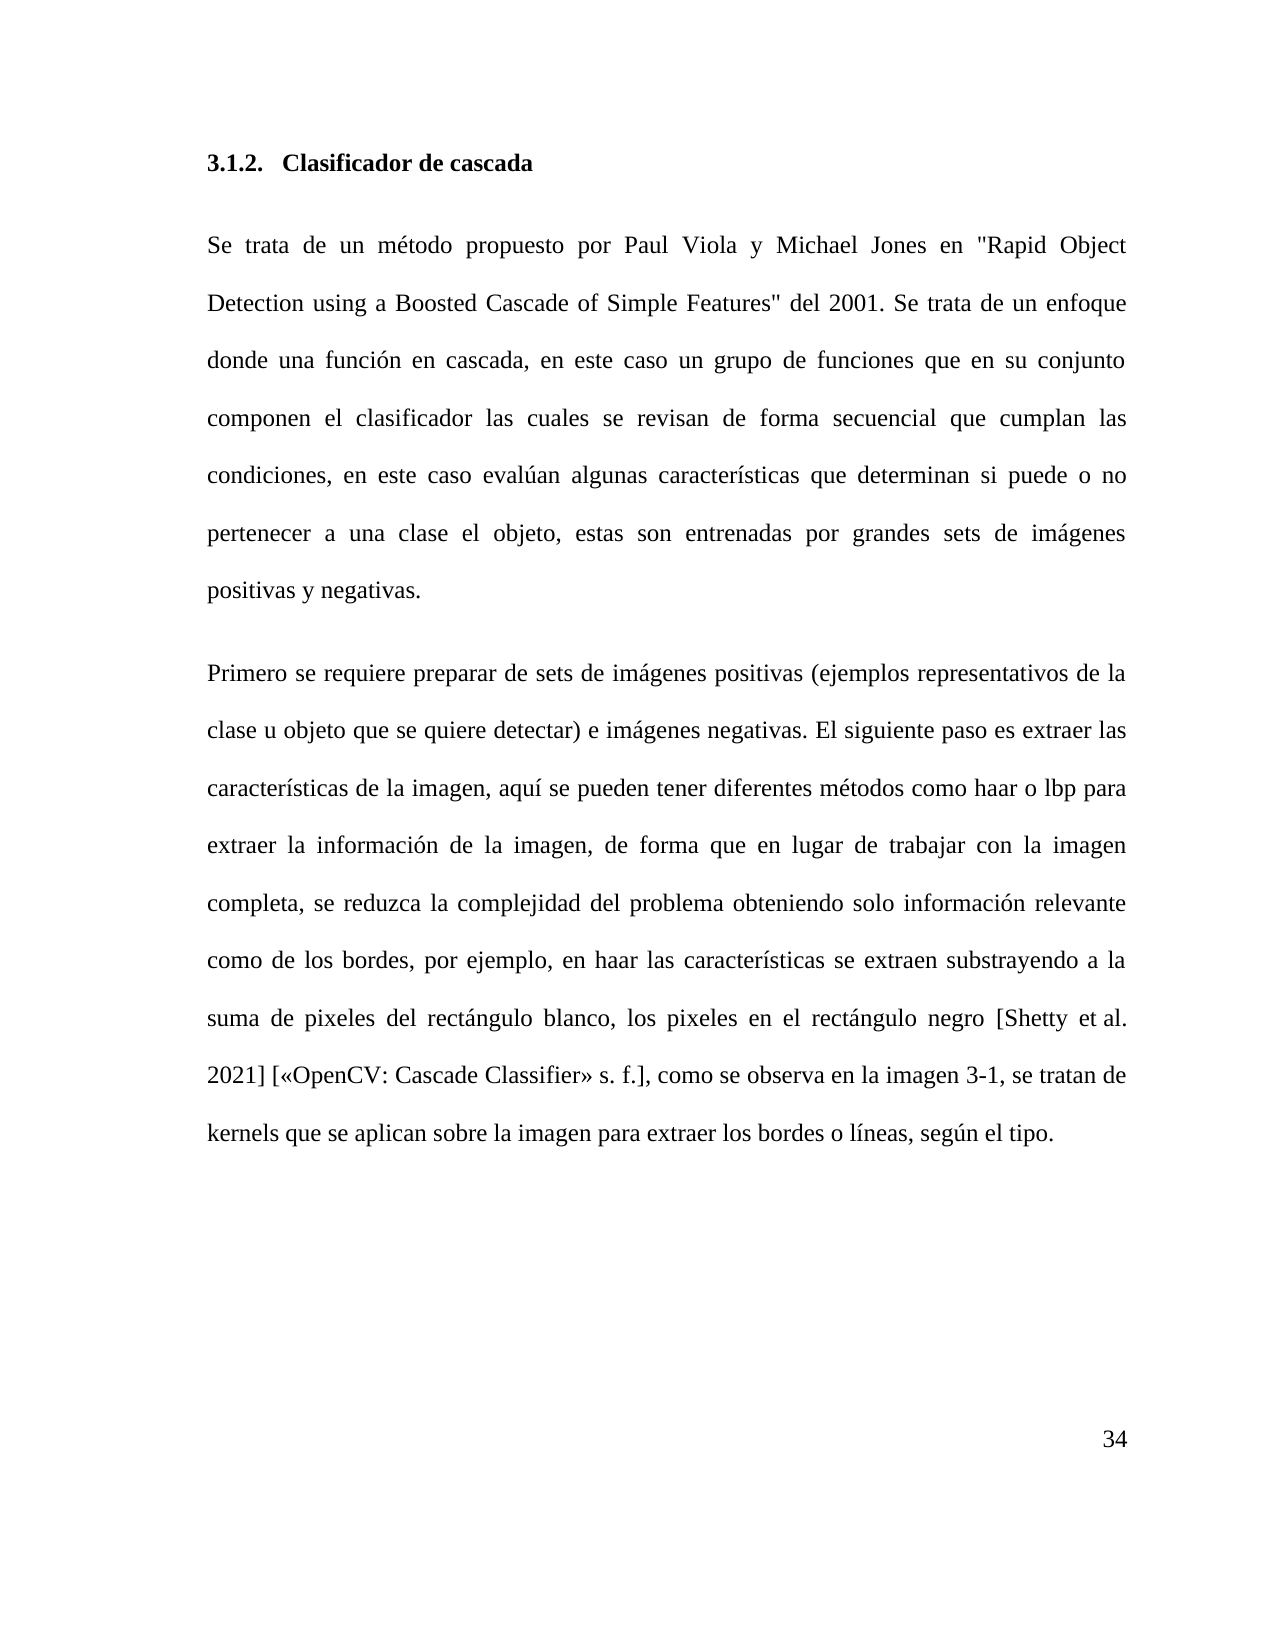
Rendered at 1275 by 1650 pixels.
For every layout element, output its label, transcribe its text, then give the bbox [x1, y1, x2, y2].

subtitle Clasificador de cascada [207, 148, 1127, 176]
text Primero se requiere preparar de sets de imágenes positivas (ejemplos representativos de la clase u objeto que se quiere detectar) e imágenes negativas. El siguiente paso es extraer las características de la imagen, aquí se pueden tener diferentes métodos como haar o lbp para extraer la información de la imagen, de forma que en lugar de trabajar con la imagen completa, se reduzca la complejidad del problema obteniendo solo información relevante como de los bordes, por ejemplo, en haar las características se extraen substrayendo a la suma de pixeles del rectángulo blanco, los pixeles en el rectángulo negro [Shetty et al. 2021] [«OpenCV: Cascade Classifier» s. f.], como se observa en la imagen 3-1, se tratan de kernels que se aplican sobre la imagen para extraer los bordes o líneas, según el tipo. [207, 658, 1127, 1146]
text Se trata de un método propuesto por Paul Viola y Michael Jones en "Rapid Object Detection using a Boosted Cascade of Simple Features" del 2001. Se trata de un enfoque donde una función en cascada, en este caso un grupo de funciones que en su conjunto componen el clasificador las cuales se revisan de forma secuencial que cumplan las condiciones, en este caso evalúan algunas características que determinan si puede o no pertenecer a una clase el objeto, estas son entrenadas por grandes sets de imágenes positivas y negativas. [207, 230, 1127, 604]
